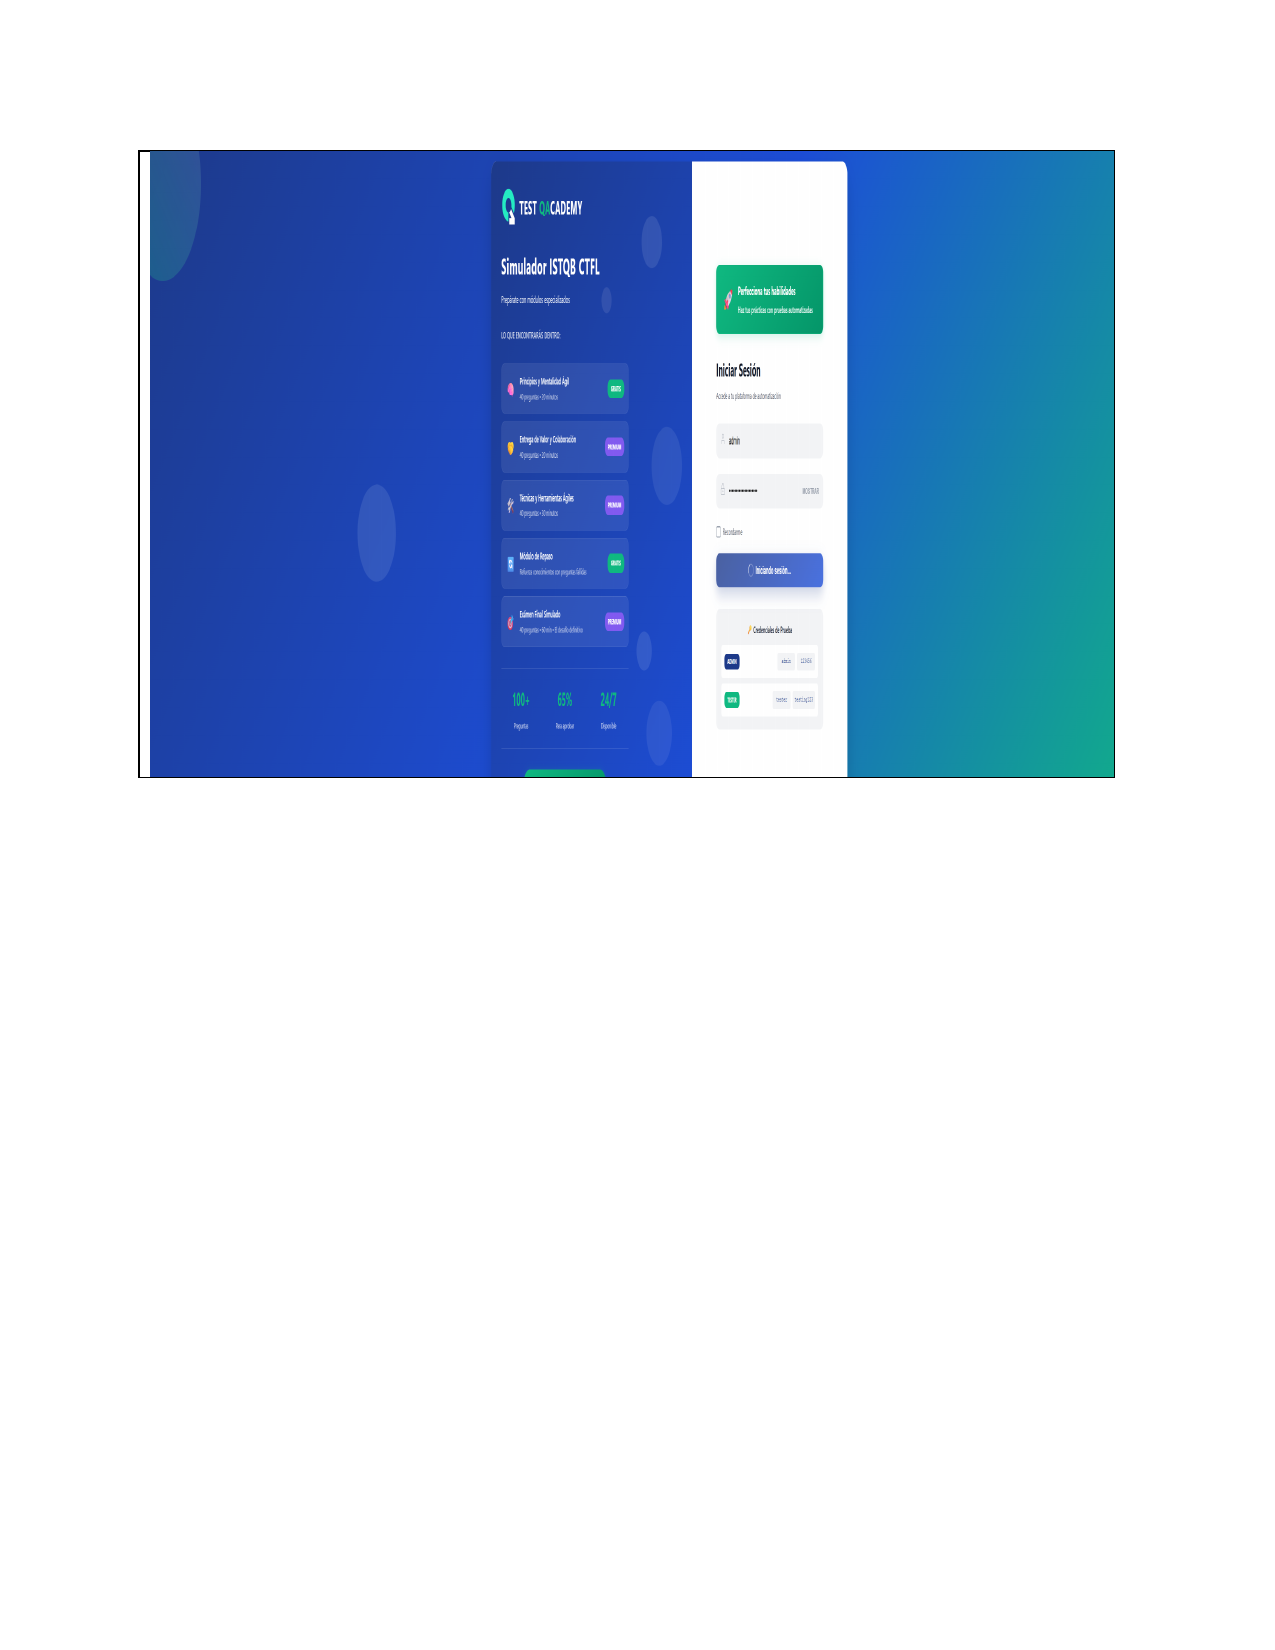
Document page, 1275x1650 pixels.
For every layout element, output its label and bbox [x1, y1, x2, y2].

table_cell [140, 152, 150, 777]
picture [150, 151, 1114, 777]
